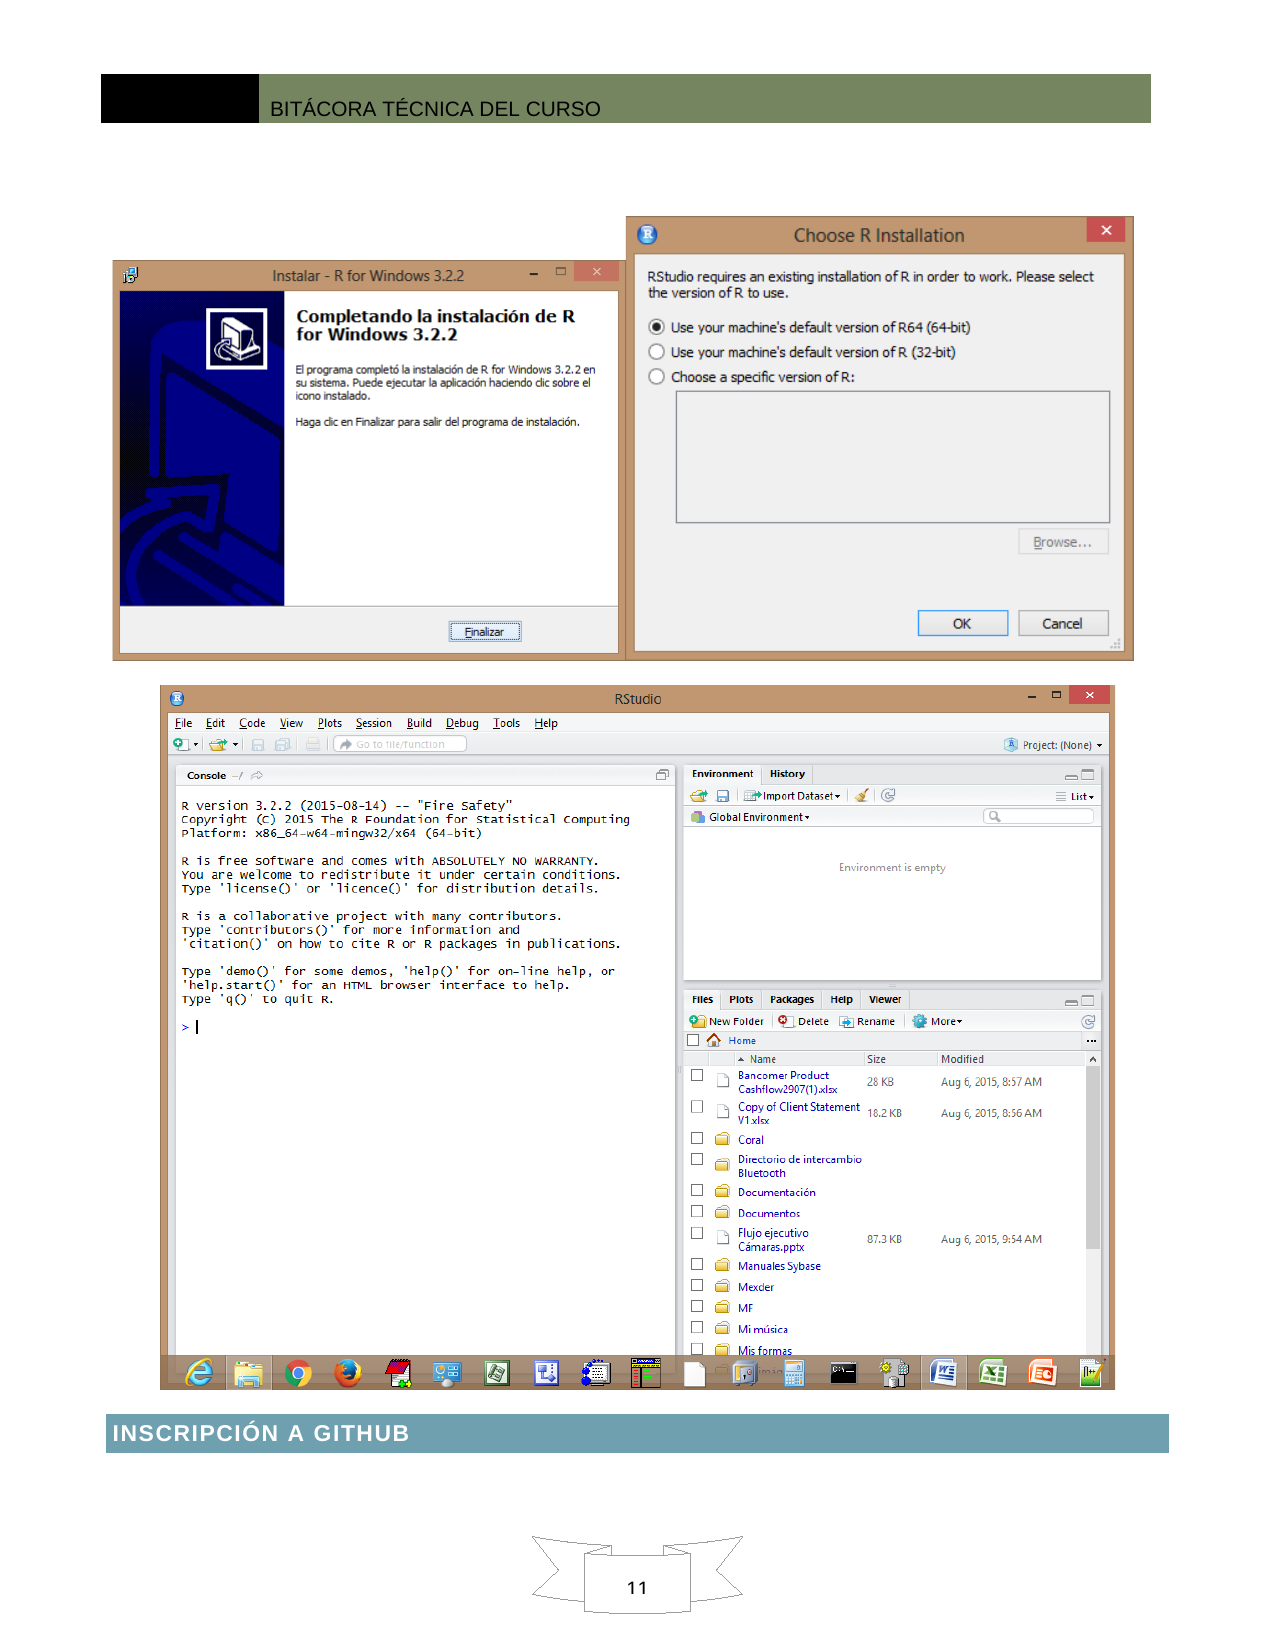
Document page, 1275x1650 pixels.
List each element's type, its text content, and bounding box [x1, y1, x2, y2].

picture [160, 685, 1116, 1390]
picture [112, 216, 1134, 661]
subtitle inscripción a github [113, 1420, 1162, 1446]
